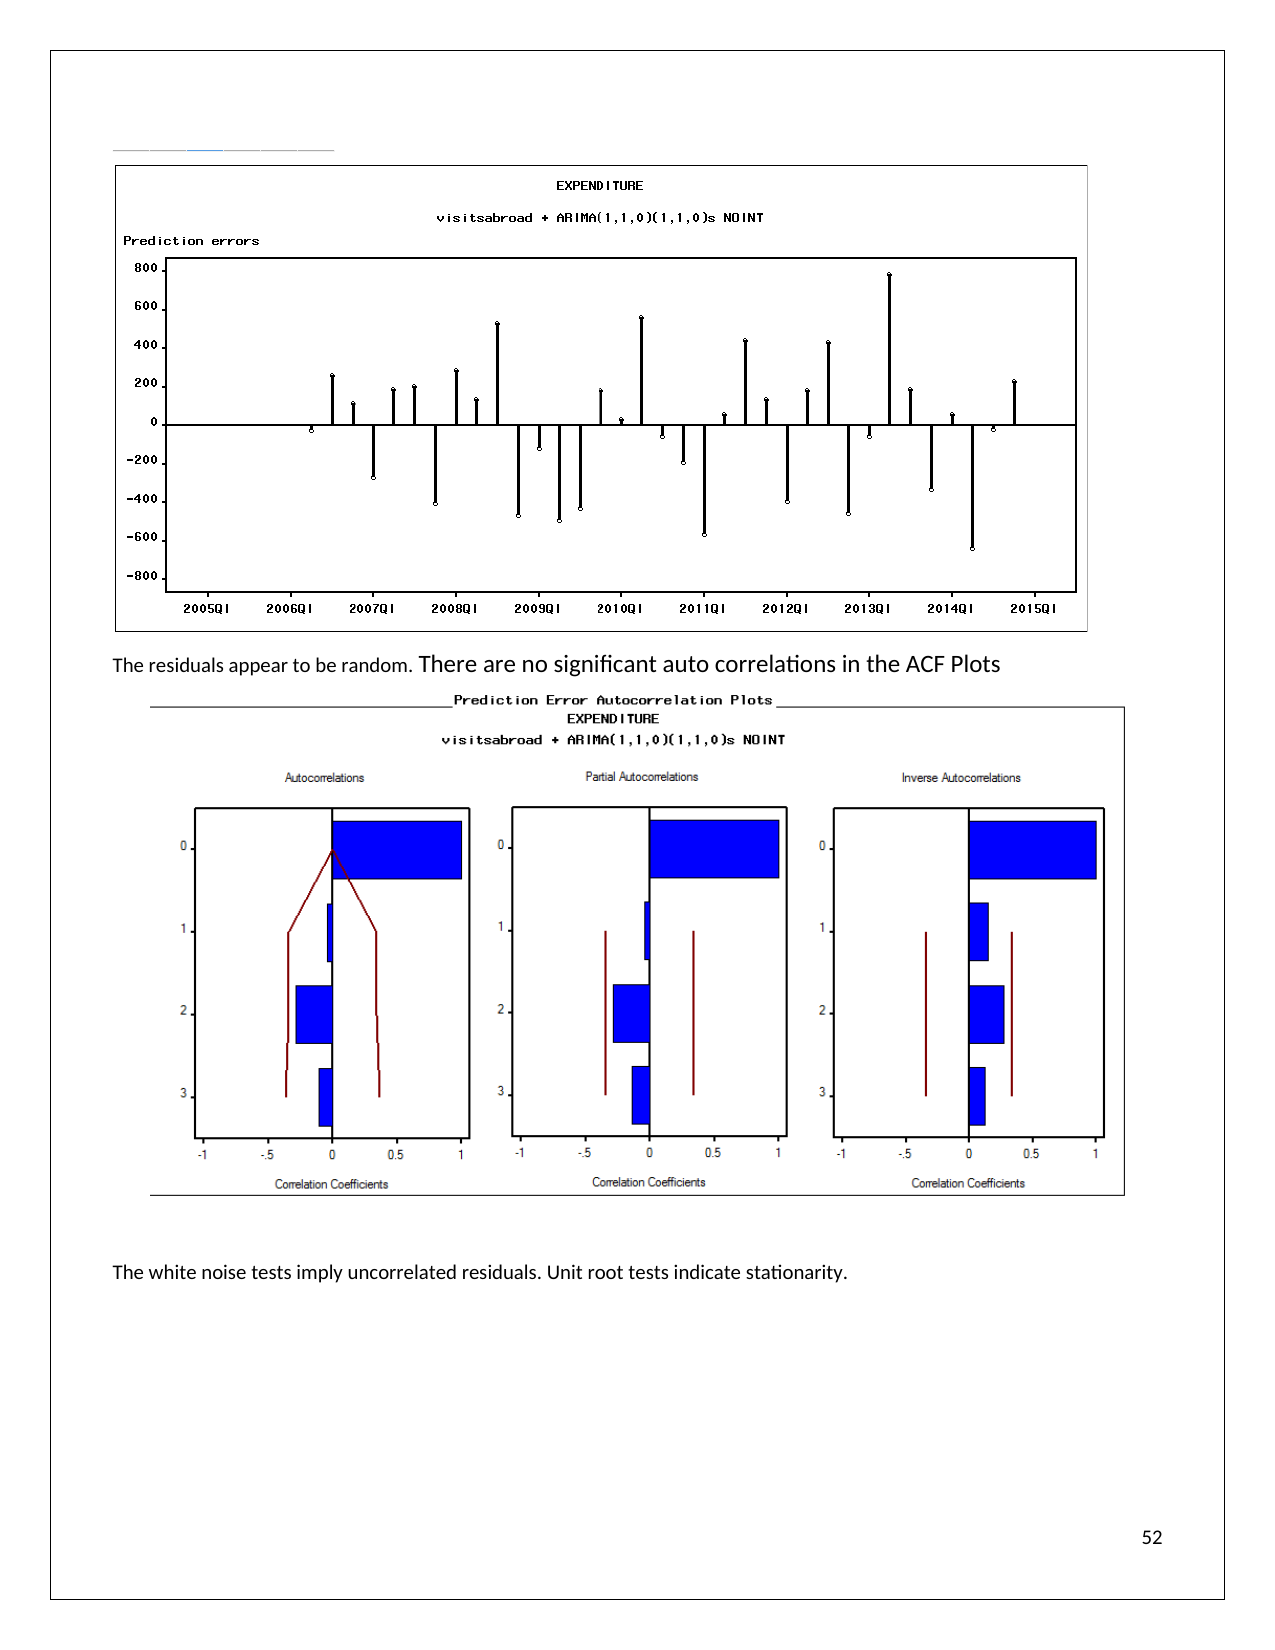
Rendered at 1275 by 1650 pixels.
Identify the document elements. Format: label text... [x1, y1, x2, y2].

picture [112, 150, 1088, 634]
text The white noise tests imply uncorrelated residuals. Unit root tests indicate stationarity. [112, 1259, 1162, 1284]
text The residuals appear to be random. There are no significant auto correlations in the ACF Plots [112, 648, 1162, 679]
picture [150, 694, 1125, 1198]
